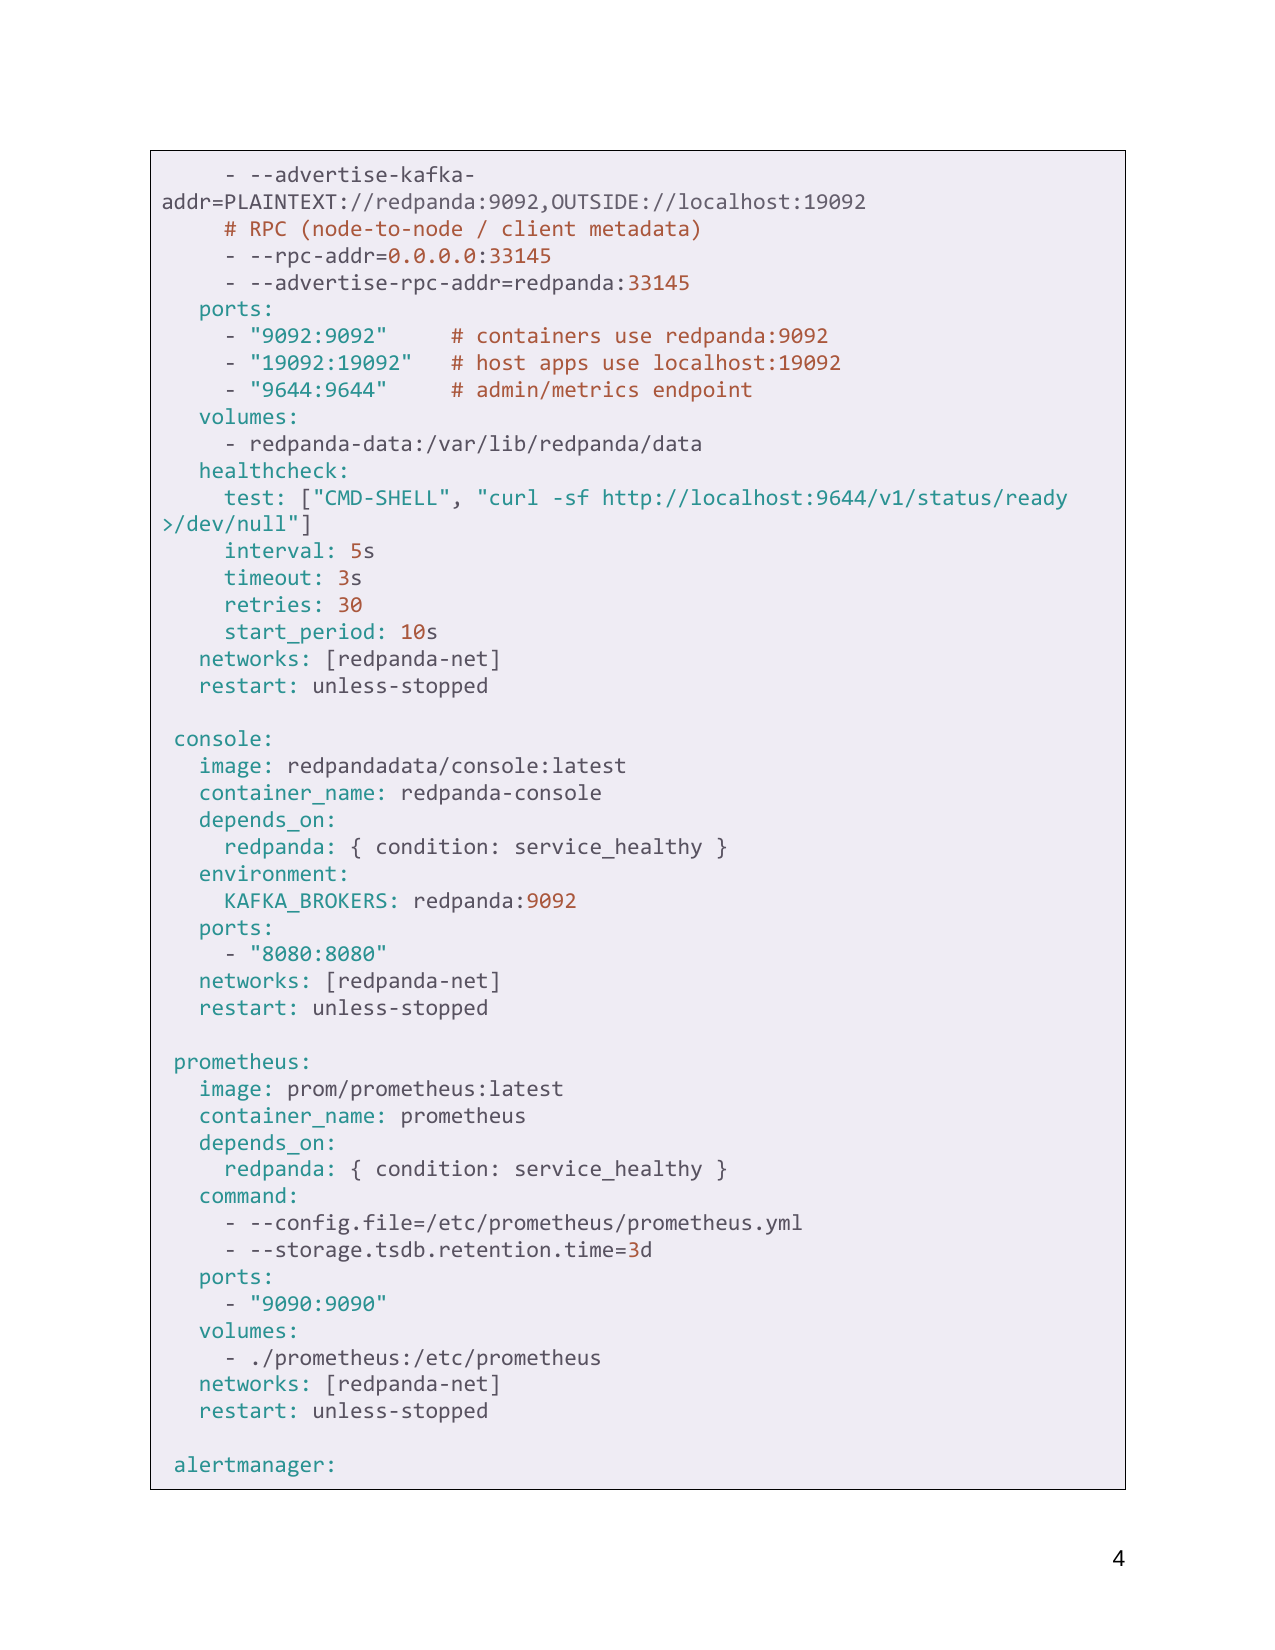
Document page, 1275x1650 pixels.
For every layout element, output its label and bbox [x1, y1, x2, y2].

table_header [151, 151, 1125, 1489]
